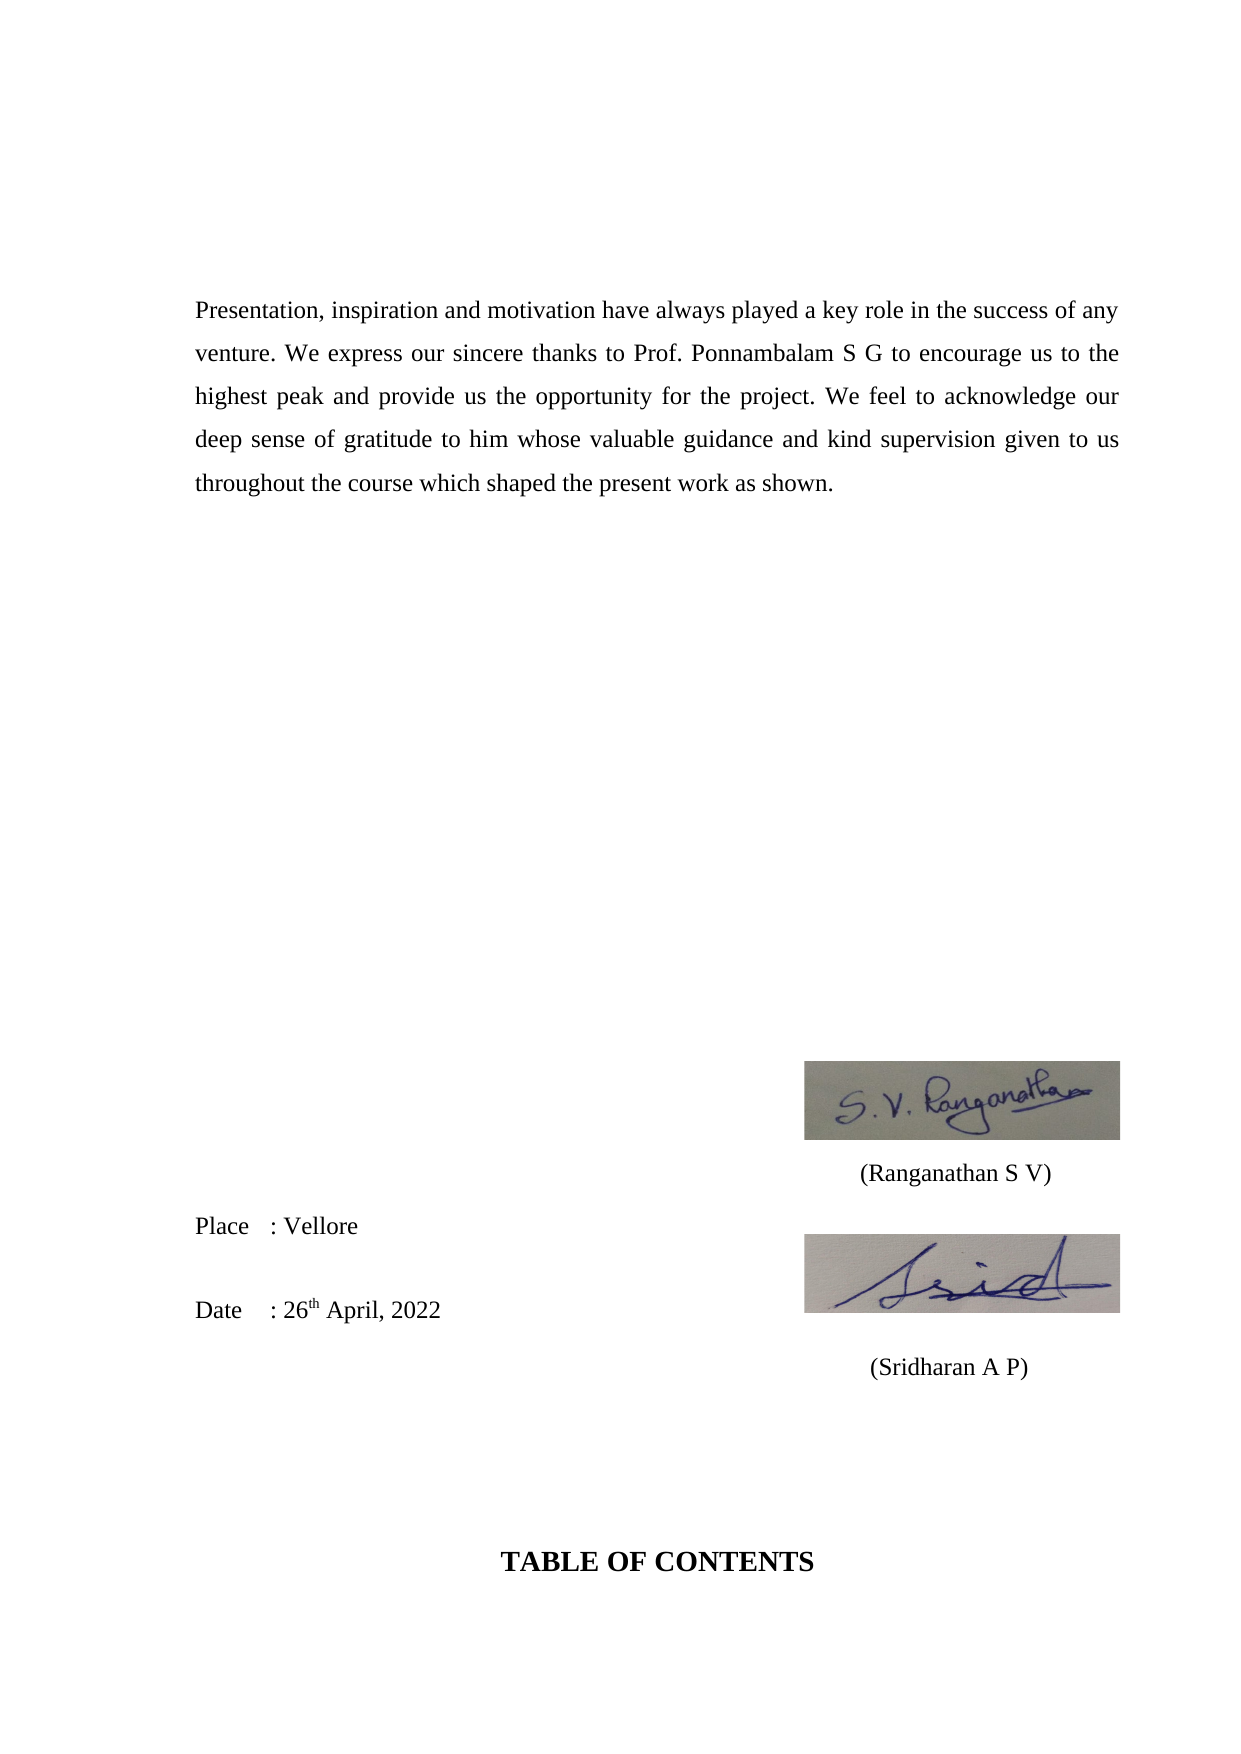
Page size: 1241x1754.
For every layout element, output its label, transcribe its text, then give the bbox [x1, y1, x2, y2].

text Date : 26th April, 2022 [195, 1295, 1120, 1352]
text Place : Vellore [195, 1211, 1120, 1239]
text (Ranganathan S V) [195, 1134, 1120, 1187]
picture [804, 1061, 1121, 1140]
text TABLE OF CONTENTS [195, 1544, 1120, 1577]
picture [804, 1234, 1121, 1313]
text (Sridharan A P) [195, 1352, 1120, 1381]
text Presentation, inspiration and motivation have always played a key role in the success of any venture. We express our sincere thanks to Prof. Ponnambalam S G to encourage us to the highest peak and provide us the opportunity for the project. We feel to acknowledge our deep sense of gratitude to him whose valuable guidance and kind supervision given to us throughout the course which shaped the present work as shown. [195, 295, 1120, 496]
